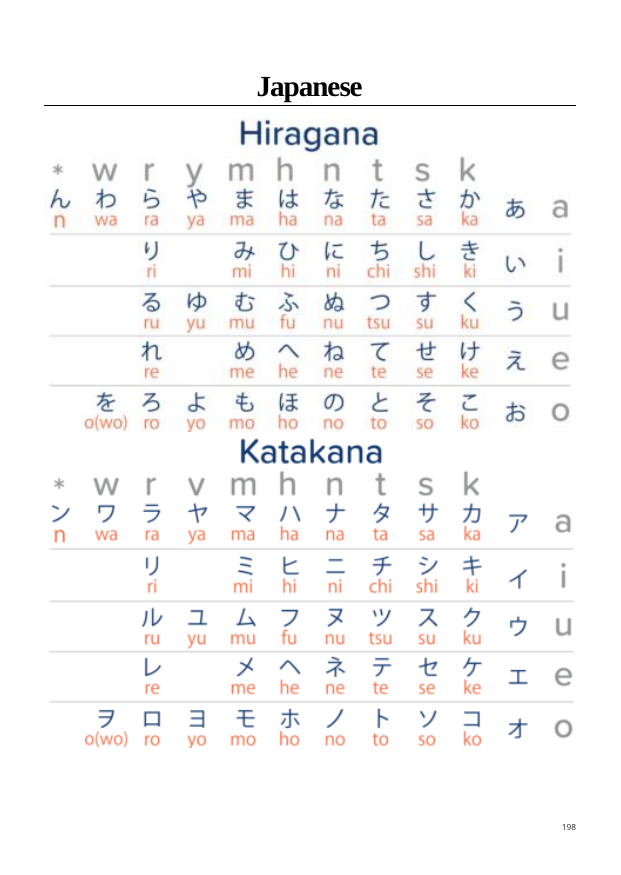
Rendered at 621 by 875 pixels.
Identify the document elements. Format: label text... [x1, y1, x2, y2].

picture [44, 433, 576, 748]
subtitle Japanese [44, 69, 576, 105]
picture [44, 118, 576, 432]
